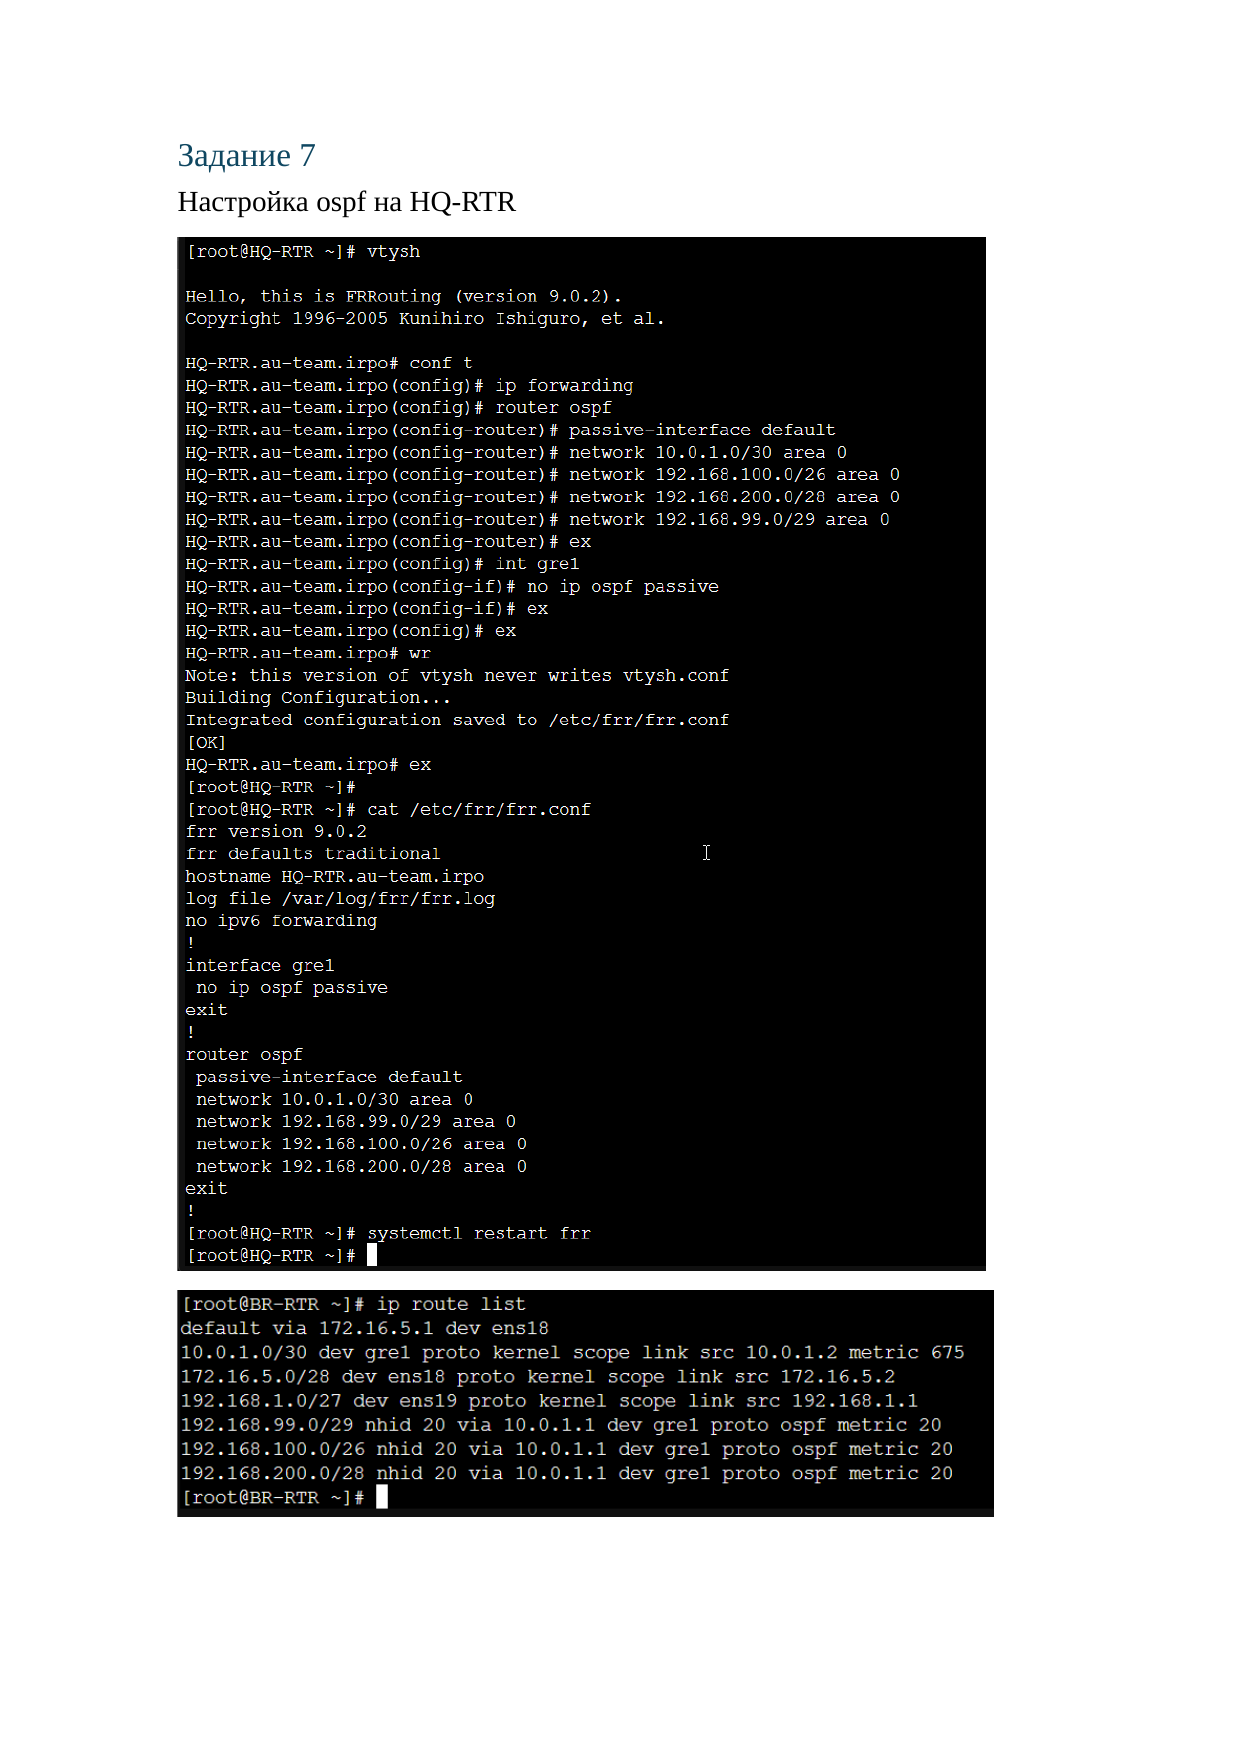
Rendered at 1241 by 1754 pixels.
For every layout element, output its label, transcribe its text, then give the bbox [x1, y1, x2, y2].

picture [177, 1290, 994, 1517]
subtitle Задание 7 [177, 135, 1152, 173]
picture [177, 237, 986, 1271]
text Настройка ospf на HQ-RTR [177, 184, 1152, 218]
